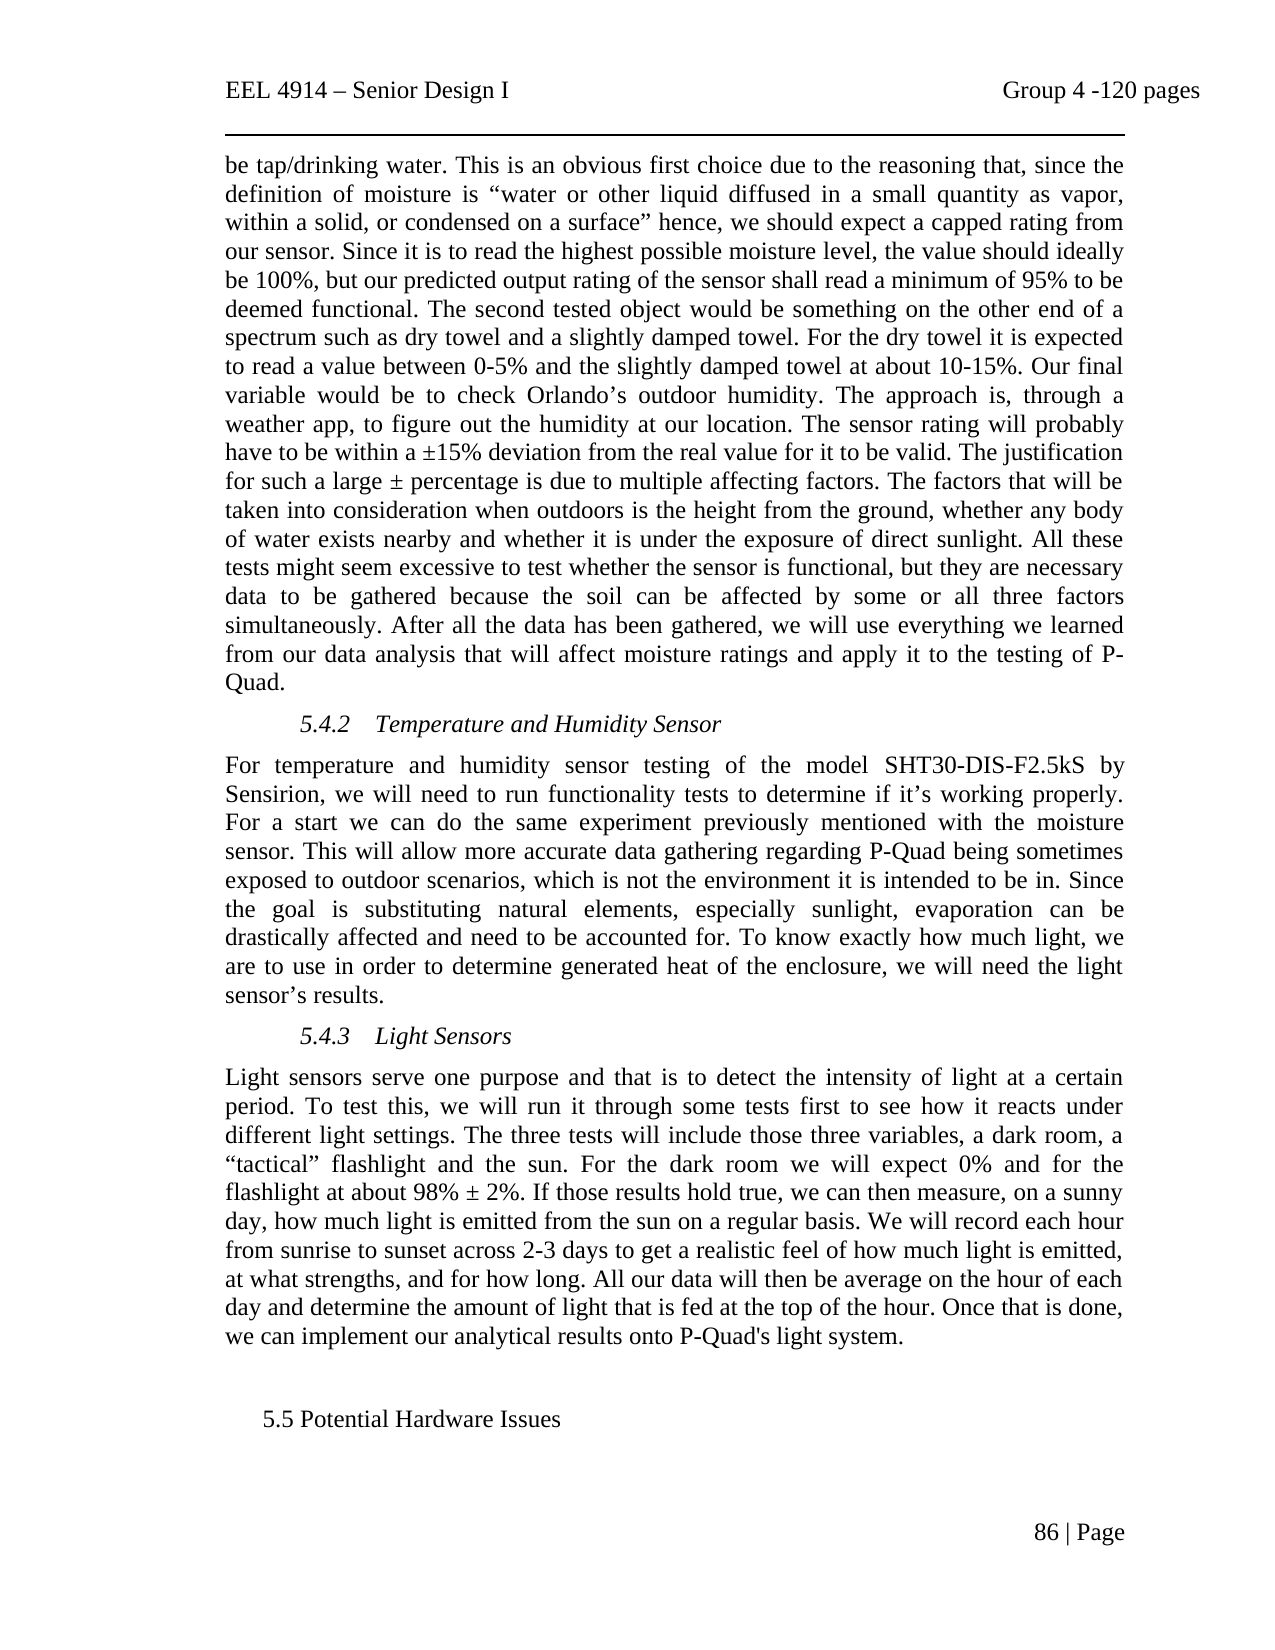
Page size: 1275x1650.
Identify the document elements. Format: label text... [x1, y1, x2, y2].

list Light Sensors [300, 1021, 1125, 1050]
subtitle Potential Hardware Issues [262, 1404, 1125, 1432]
text For temperature and humidity sensor testing of the model SHT30-DIS-F2.5kS by Sensirion, we will need to run functionality tests to determine if it’s working properly. For a start we can do the same experiment previously mentioned with the moisture sensor. This will allow more accurate data gathering regarding P-Quad being sometimes exposed to outdoor scenarios, which is not the environment it is intended to be in. Since the goal is substituting natural elements, especially sunlight, evaporation can be drastically affected and need to be accounted for. To know exactly how much light, we are to use in order to determine generated heat of the enclosure, we will need the light sensor’s results. [225, 750, 1125, 1009]
text Light sensors serve one purpose and that is to detect the intensity of light at a certain period. To test this, we will run it through some tests first to see how it reacts under different light settings. The three tests will include those three variables, a dark room, a “tactical” flashlight and the sun. For the dark room we will expect 0% and for the flashlight at about 98% ± 2%. If those results hold true, we can then measure, on a sunny day, how much light is emitted from the sun on a regular basis. We will record each hour from sunrise to sunset across 2-3 days to get a realistic feel of how much light is emitted, at what strengths, and for how long. All our data will then be average on the hour of each day and determine the amount of light that is fed at the top of the hour. Once that is done, we can implement our analytical results onto P-Quad's light system. [225, 1062, 1125, 1350]
subtitle Temperature and Humidity Sensor [300, 709, 1125, 737]
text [225, 150, 1125, 696]
